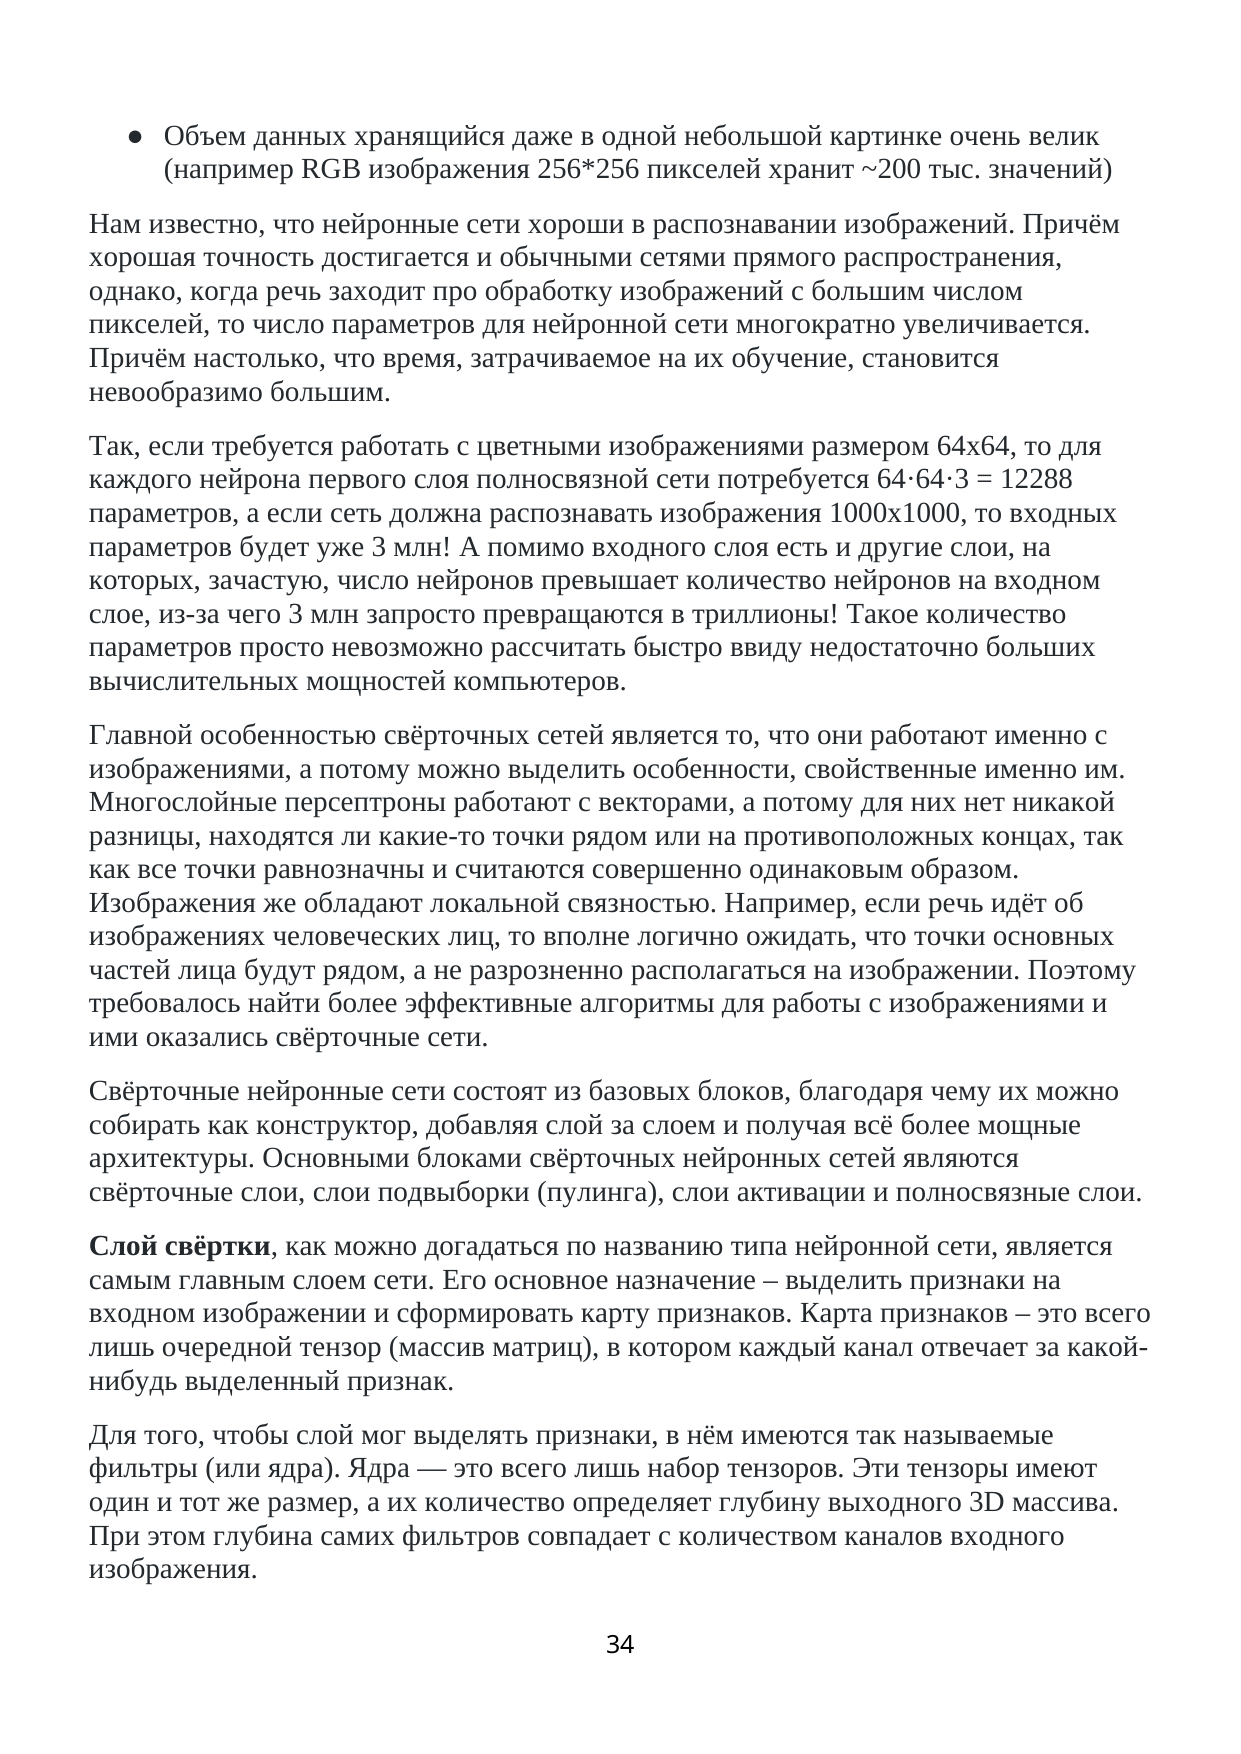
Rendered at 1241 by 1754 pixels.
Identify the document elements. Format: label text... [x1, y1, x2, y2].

text Нам известно, что нейронные сети хороши в распознавании изображений. Причём хорошая точность достигается и обычными сетями прямого распространения, однако, когда речь заходит про обработку изображений с большим числом пикселей, то число параметров для нейронной сети многократно увеличивается. Причём настолько, что время, затрачиваемое на их обучение, становится невообразимо большим. [89, 206, 1152, 407]
text Так, если требуется работать с цветными изображениями размером 64х64, то для каждого нейрона первого слоя полносвязной сети потребуется 64·64·3 = 12288 параметров, а если сеть должна распознавать изображения 1000х1000, то входных параметров будет уже 3 млн! А помимо входного слоя есть и другие слои, на которых, зачастую, число нейронов превышает количество нейронов на входном слое, из-за чего 3 млн запросто превращаются в триллионы! Такое количество параметров просто невозможно рассчитать быстро ввиду недостаточно больших вычислительных мощностей компьютеров. [89, 428, 1152, 696]
text Слой свёртки, как можно догадаться по названию типа нейронной сети, является самым главным слоем сети. Его основное назначение – выделить признаки на входном изображении и сформировать карту признаков. Карта признаков – это всего лишь очередной тензор (массив матриц), в котором каждый канал отвечает за какой-нибудь выделенный признак. [89, 1228, 1152, 1396]
text Для того, чтобы слой мог выделять признаки, в нём имеются так называемые фильтры (или ядра). Ядра — это всего лишь набор тензоров. Эти тензоры имеют один и тот же размер, а их количество определяет глубину выходного 3D массива. При этом глубина самих фильтров совпадает с количеством каналов входного изображения. [89, 1417, 1152, 1585]
text Свёрточные нейронные сети состоят из базовых блоков, благодаря чему их можно собирать как конструктор, добавляя слой за слоем и получая всё более мощные архитектуры. Основными блоками свёрточных нейронных сетей являются свёрточные слои, слои подвыборки (пулинга), слои активации и полносвязные слои. [89, 1073, 1152, 1208]
list Объем данных хранящийся даже в одной небольшой картинке очень велик (например RGB изображения 256*256 пикселей хранит ~200 тыс. значений) [126, 118, 1152, 185]
text Главной особенностью свёрточных сетей является то, что они работают именно с изображениями, а потому можно выделить особенности, свойственные именно им. Многослойные персептроны работают с векторами, а потому для них нет никакой разницы, находятся ли какие-то точки рядом или на противоположных концах, так как все точки равнозначны и считаются совершенно одинаковым образом. Изображения же обладают локальной связностью. Например, если речь идёт об изображениях человеческих лиц, то вполне логично ожидать, что точки основных частей лица будут рядом, а не разрозненно располагаться на изображении. Поэтому требовалось найти более эффективные алгоритмы для работы с изображениями и ими оказались свёрточные сети. [89, 717, 1152, 1053]
